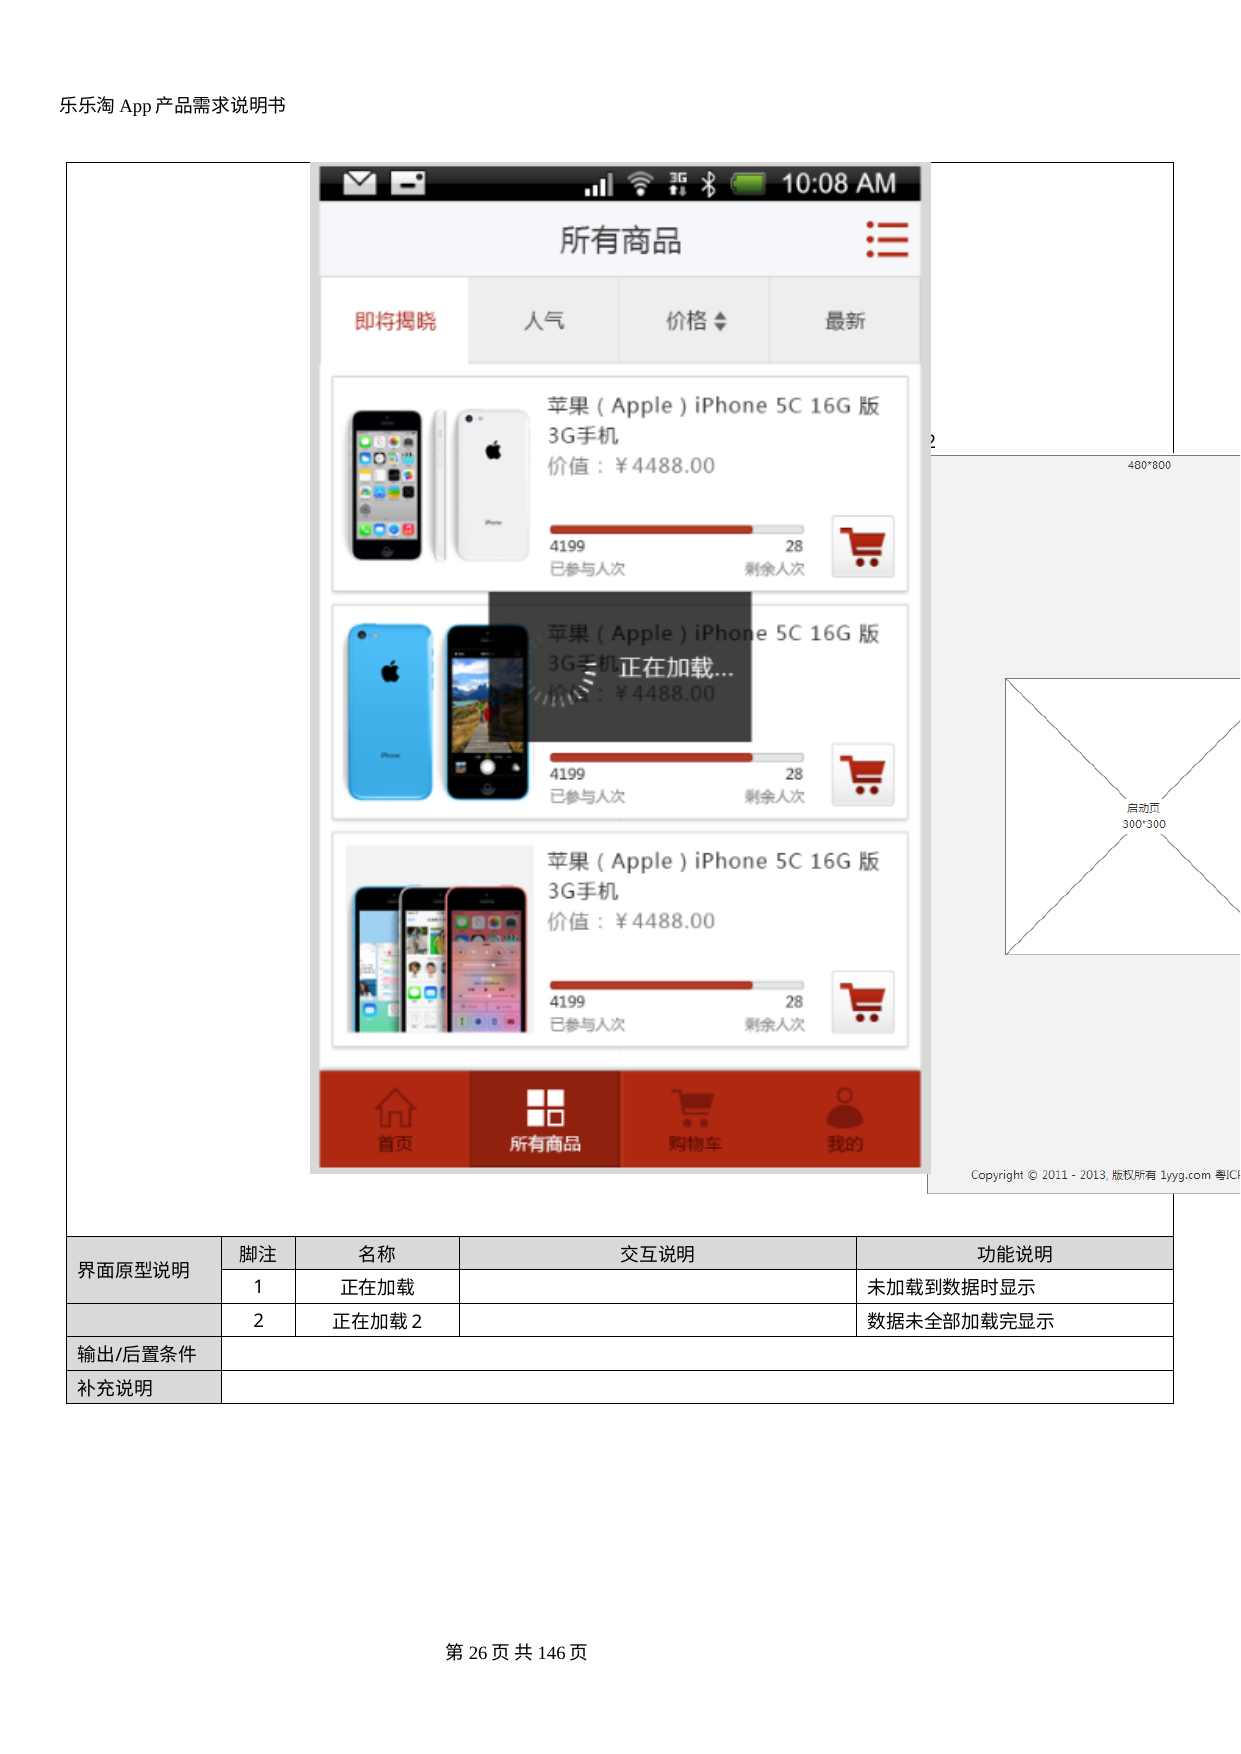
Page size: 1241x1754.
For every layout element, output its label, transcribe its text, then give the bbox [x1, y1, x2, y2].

table_cell [67, 1304, 221, 1336]
table_cell 正在加载 [296, 1270, 459, 1303]
table_cell 输出/后置条件 [67, 1337, 221, 1370]
table_cell 未加载到数据时显示 [857, 1270, 1173, 1303]
table_cell 补充说明 [67, 1371, 221, 1403]
table_cell [222, 1371, 1173, 1403]
table_cell 脚注 [222, 1237, 295, 1269]
table_cell 功能说明 [857, 1237, 1173, 1269]
table_cell [460, 1304, 856, 1336]
table_cell 正在加载2 [296, 1304, 459, 1336]
table_cell [222, 1337, 1173, 1370]
picture [310, 162, 1241, 1194]
table_cell 数据未全部加载完显示 [857, 1304, 1173, 1336]
table_cell 界面原型说明 [67, 1237, 221, 1303]
table_cell [460, 1270, 856, 1303]
table_cell 名称 [296, 1237, 459, 1269]
table_cell 1 [222, 1270, 295, 1303]
table_cell 交互说明 [460, 1237, 856, 1269]
table_cell 2 [222, 1304, 295, 1336]
table_cell [67, 163, 1173, 1236]
